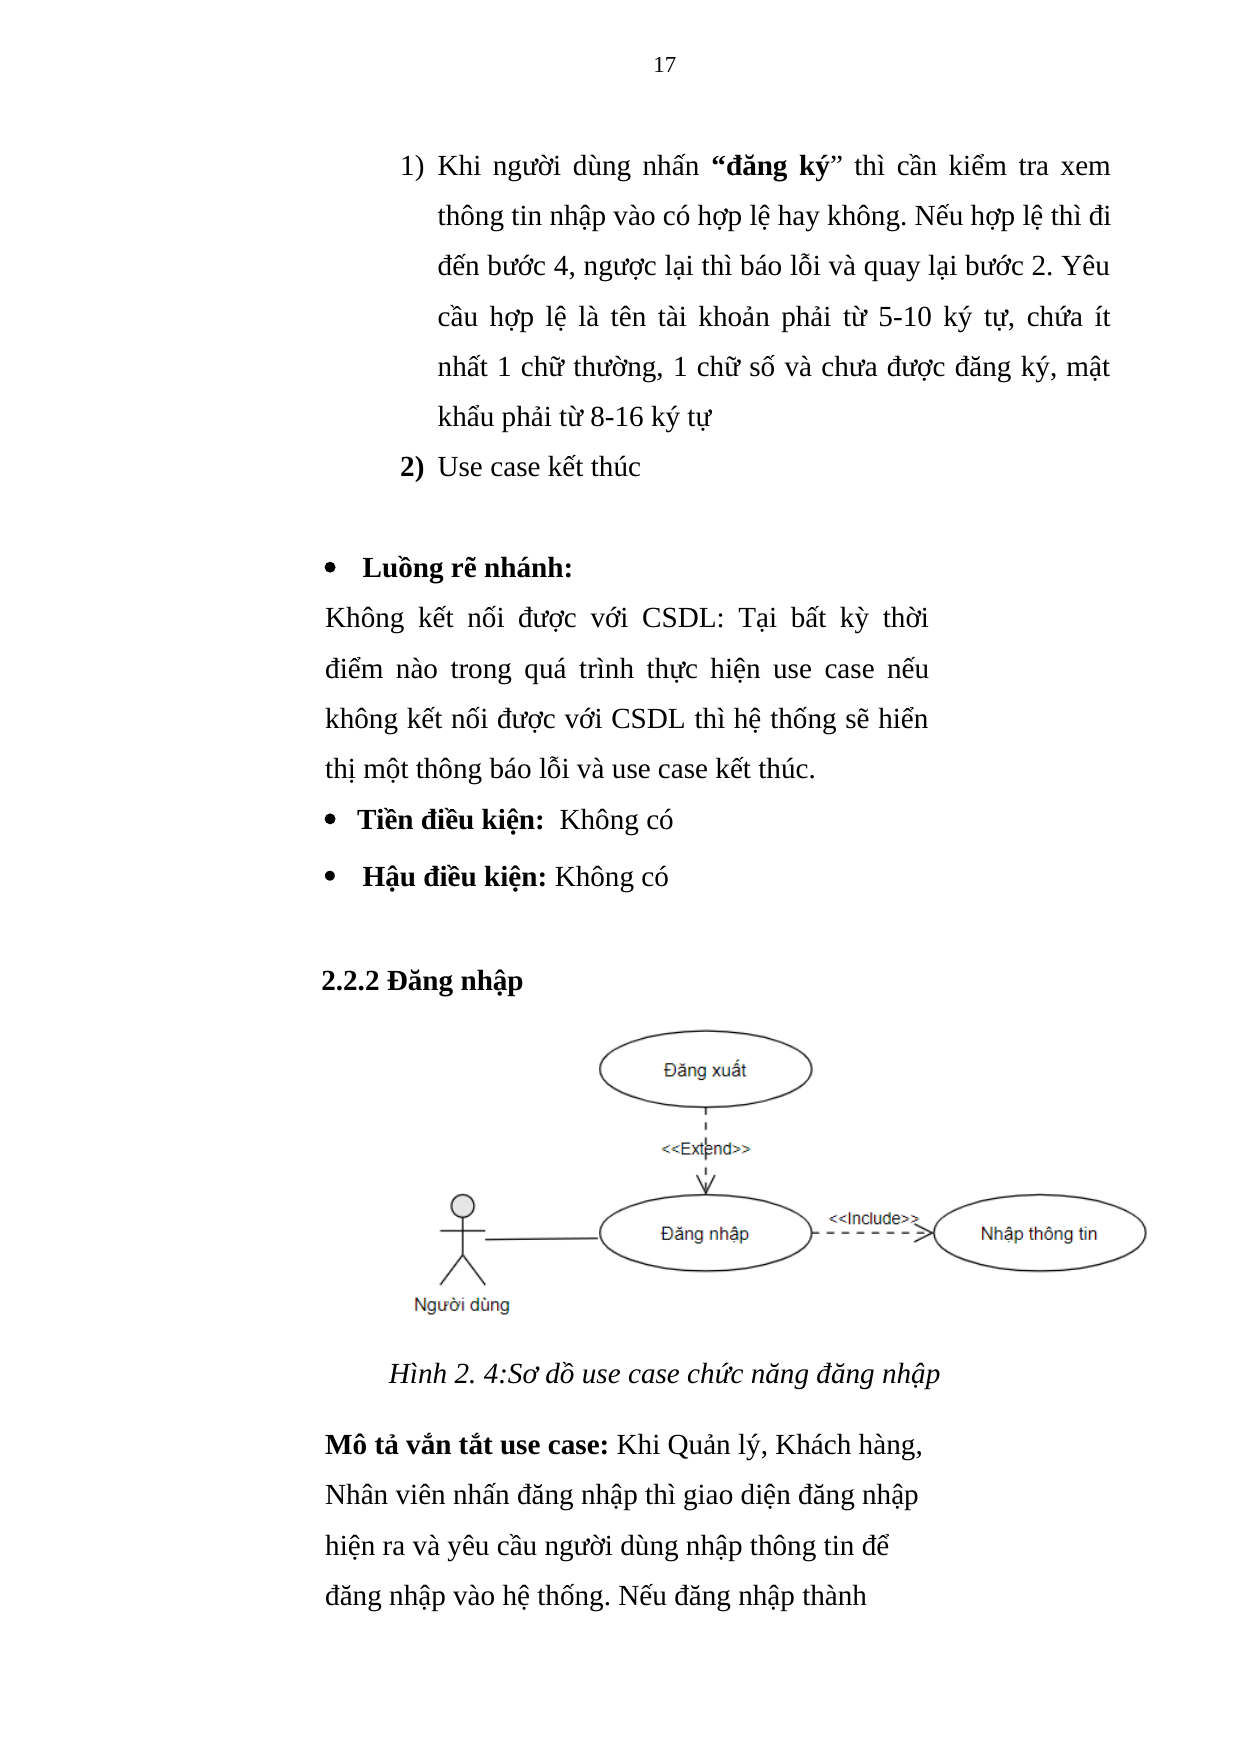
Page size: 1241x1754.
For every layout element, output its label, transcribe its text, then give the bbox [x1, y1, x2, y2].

list Use case kết thúc [400, 449, 1122, 483]
text Hình 2. 4:Sơ dồ use case chức năng đăng nhập [207, 1356, 1122, 1389]
list Tiền điều kiện: Không có [325, 802, 930, 836]
picture [412, 1026, 1155, 1341]
list Không kết nối được với CSDL: Tại bất kỳ thời điểm nào trong quá trình thực hiện use case nếu không kết nối được với CSDL thì hệ thống sẽ hiển thị một thông báo lỗi và use case kết thúc. [325, 601, 930, 785]
list Hậu điều kiện: Không có [325, 859, 1122, 892]
list Luồng rẽ nhánh: [325, 550, 1122, 584]
subtitle 2.2.2 Đăng nhập [246, 963, 1122, 997]
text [325, 1427, 930, 1612]
list Khi người dùng nhấn “đăng ký” thì cần kiểm tra xem thông tin nhập vào có hợp lệ hay không. Nếu hợp lệ thì đi đến bước 4, ngược lại thì báo lỗi và quay lại bước 2. Yêu cầu hợp lệ là tên tài khoản phải từ 5-10 ký tự, chứa ít nhất 1 chữ thường, 1 chữ số và chưa được đăng ký, mật khẩu phải từ 8-16 ký tự [400, 148, 1112, 433]
